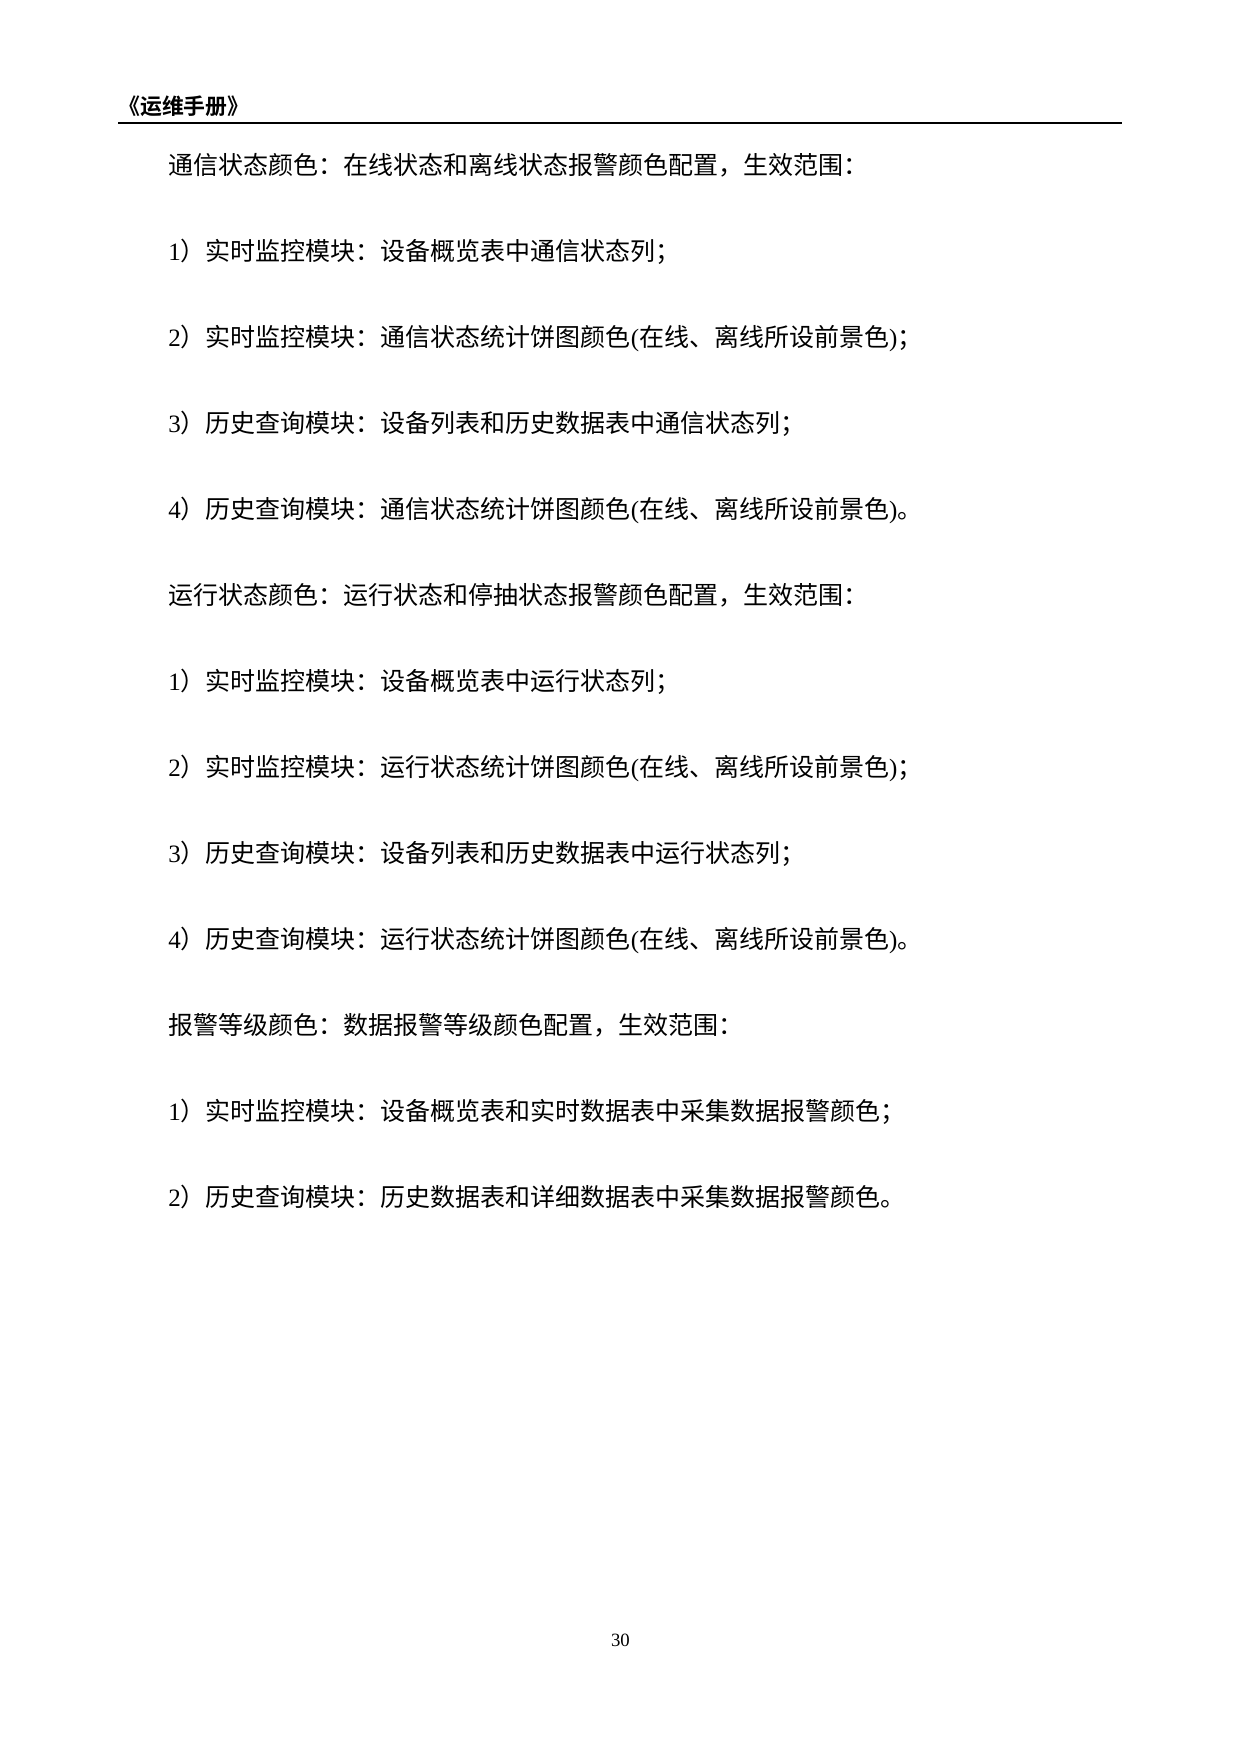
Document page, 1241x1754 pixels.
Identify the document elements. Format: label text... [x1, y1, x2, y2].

text 4）历史查询模块：运行状态统计饼图颜色(在线、离线所设前景色)。 [118, 904, 1122, 972]
text 2）实时监控模块：运行状态统计饼图颜色(在线、离线所设前景色)； [118, 732, 1122, 799]
text 3）历史查询模块：设备列表和历史数据表中运行状态列； [118, 818, 1122, 886]
text 1）实时监控模块：设备概览表中运行状态列； [118, 646, 1122, 713]
text 2）实时监控模块：通信状态统计饼图颜色(在线、离线所设前景色)； [118, 301, 1122, 369]
text 运行状态颜色：运行状态和停抽状态报警颜色配置，生效范围： [118, 559, 1122, 627]
text 2）历史查询模块：历史数据表和详细数据表中采集数据报警颜色。 [118, 1162, 1122, 1230]
text 1）实时监控模块：设备概览表和实时数据表中采集数据报警颜色； [118, 1076, 1122, 1144]
text 报警等级颜色：数据报警等级颜色配置，生效范围： [118, 990, 1122, 1058]
text 1）实时监控模块：设备概览表中通信状态列； [118, 215, 1122, 283]
text 通信状态颜色：在线状态和离线状态报警颜色配置，生效范围： [118, 129, 1122, 197]
text 4）历史查询模块：通信状态统计饼图颜色(在线、离线所设前景色)。 [118, 473, 1122, 541]
text 3）历史查询模块：设备列表和历史数据表中通信状态列； [118, 387, 1122, 455]
